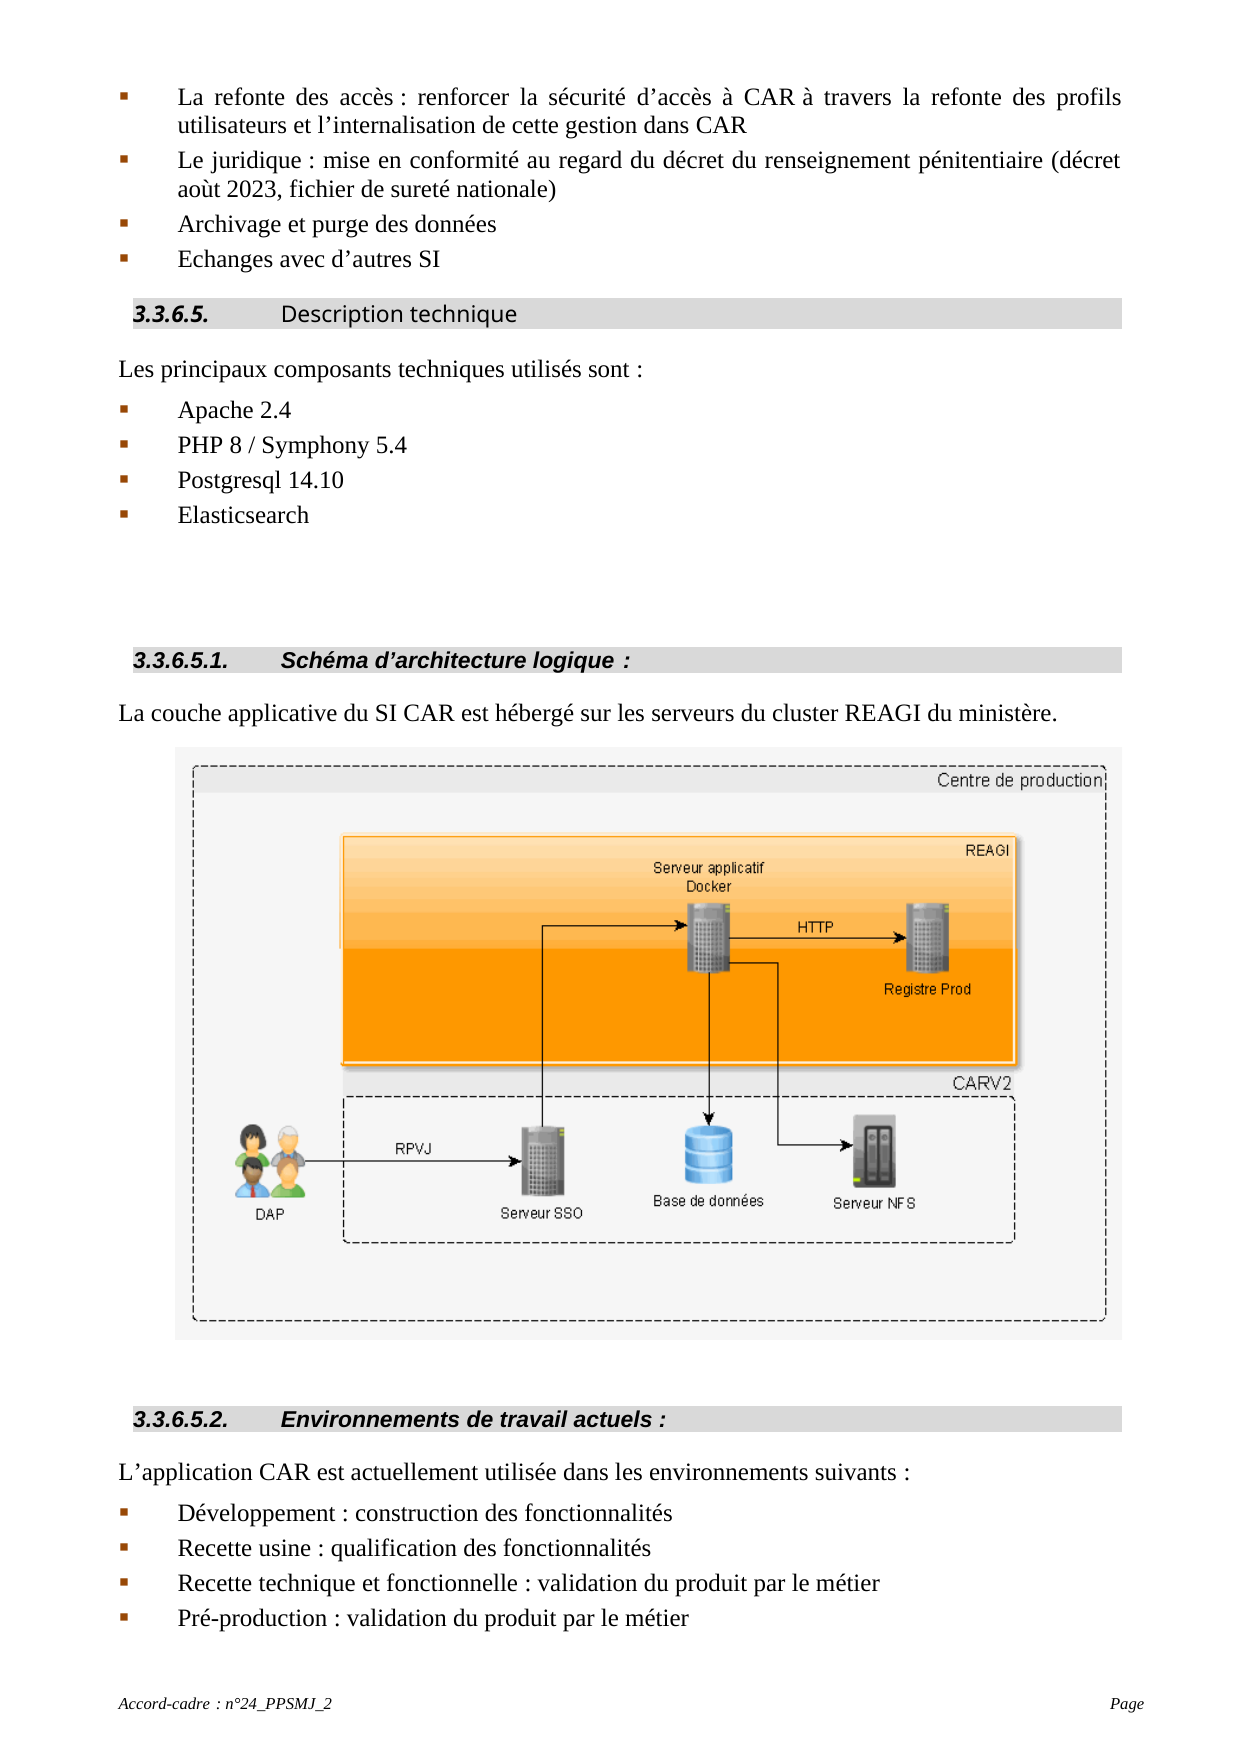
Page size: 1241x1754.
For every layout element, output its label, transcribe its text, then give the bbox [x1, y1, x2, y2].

text L’application CAR est actuellement utilisée dans les environnements suivants : [118, 1457, 1122, 1486]
list Développement : construction des fonctionnalités [118, 1498, 1122, 1527]
picture [175, 747, 1123, 1340]
list Pré-production : validation du produit par le métier [118, 1603, 1122, 1632]
list Le juridique : mise en conformité au regard du décret du renseignement pénitentiaire (décret aoùt 2023, fichier de sureté nationale) [118, 146, 1122, 203]
list Recette technique et fonctionnelle : validation du produit par le métier [118, 1568, 1122, 1597]
list Apache 2.4 [118, 396, 1122, 424]
text Environnements de travail actuels : [133, 1406, 1122, 1432]
text Les principaux composants techniques utilisés sont : [118, 354, 1122, 383]
list Echanges avec d’autres SI [118, 244, 1122, 273]
list PHP 8 / Symphony 5.4 [118, 431, 1122, 459]
list La refonte des accès : renforcer la sécurité d’accès à CAR à travers la refonte des profils utilisateurs et l’internalisation de cette gestion dans CAR [118, 82, 1122, 139]
text Schéma d’architecture logique : [133, 647, 1122, 673]
text La couche applicative du SI CAR est hébergé sur les serveurs du cluster REAGI du ministère. [118, 698, 1122, 727]
text Description technique [133, 298, 1122, 329]
list Postgresql 14.10 [118, 466, 1122, 494]
list Recette usine : qualification des fonctionnalités [118, 1533, 1122, 1562]
list Elasticsearch [118, 501, 1122, 529]
list Archivage et purge des données [118, 209, 1122, 238]
